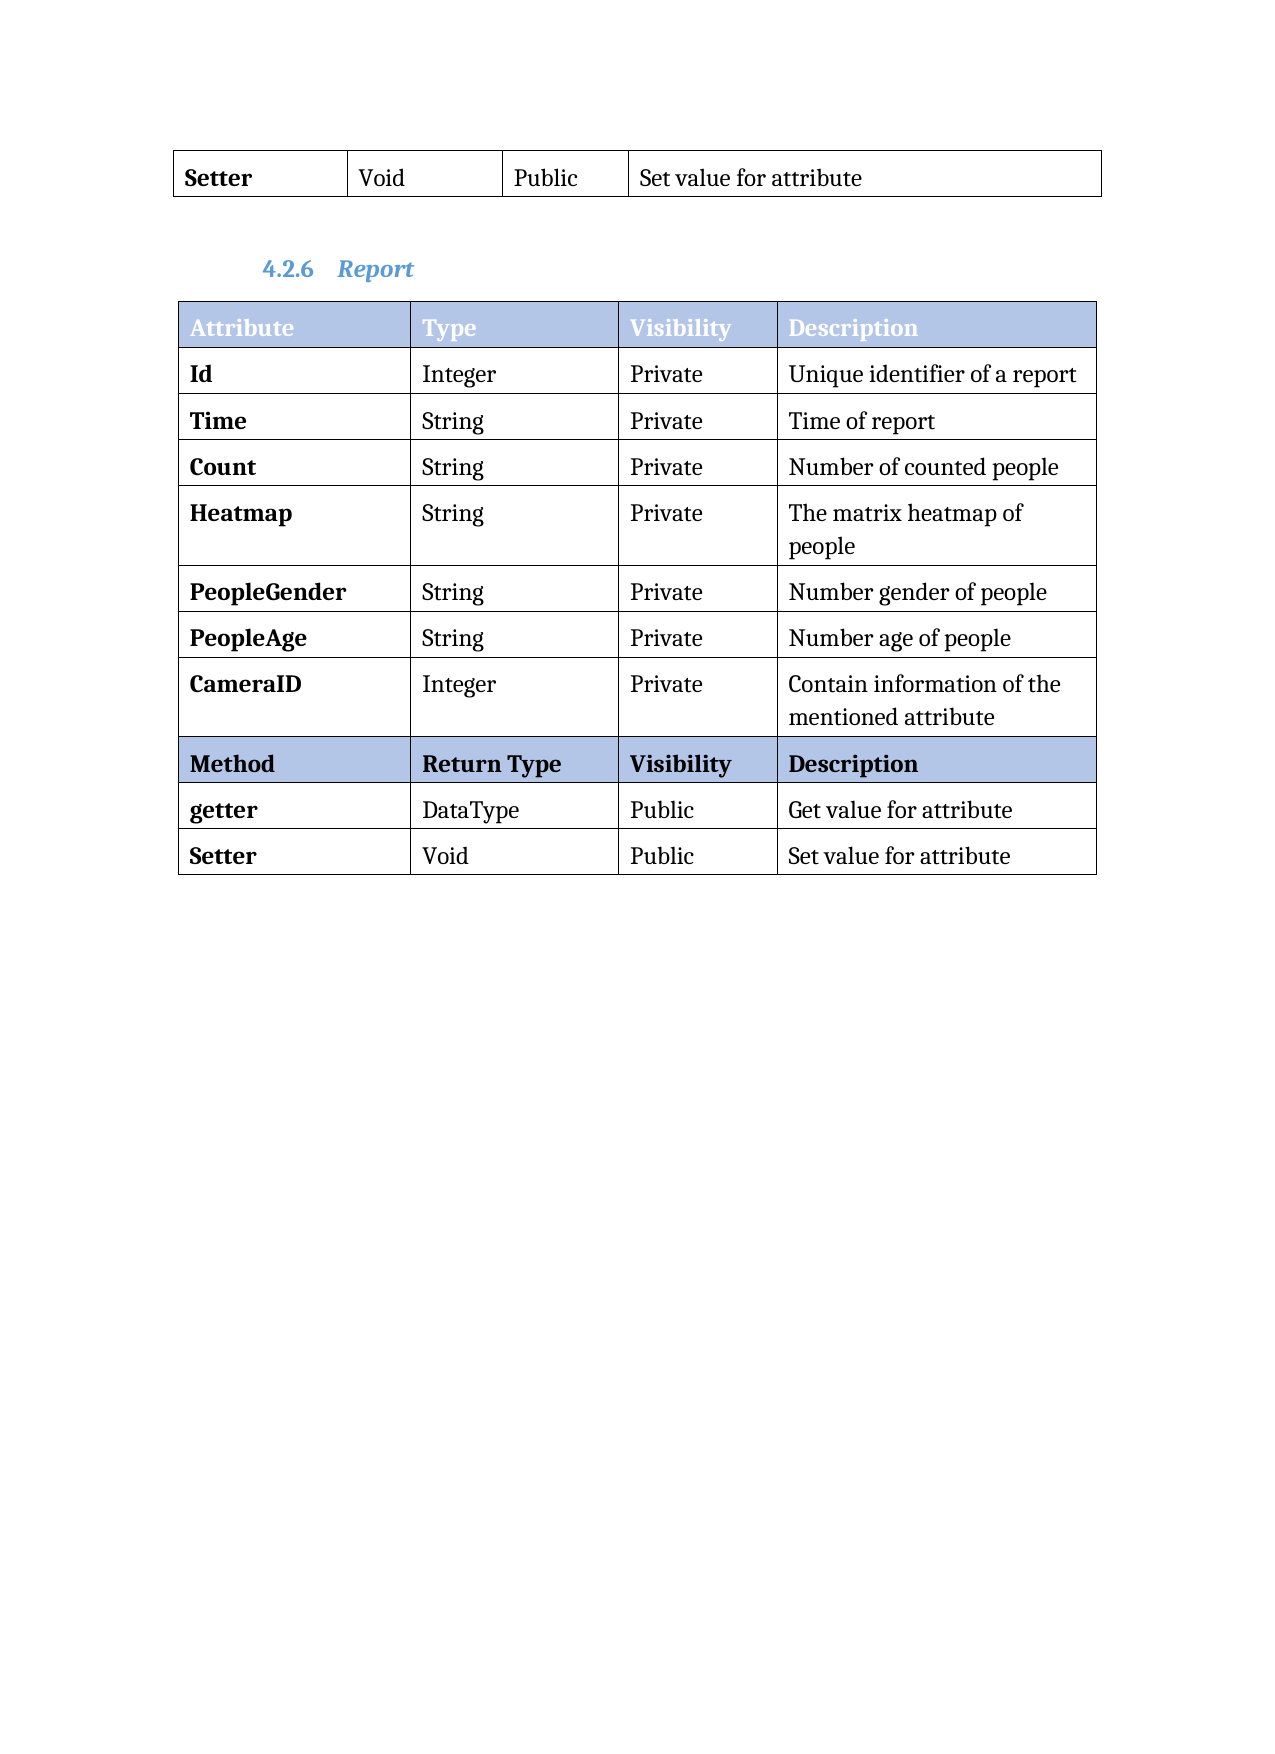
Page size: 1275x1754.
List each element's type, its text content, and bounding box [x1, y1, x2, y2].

table_cell Private [619, 486, 777, 564]
table_header Type [411, 302, 618, 347]
table_cell Private [619, 612, 777, 657]
table_cell Return Type [411, 737, 618, 782]
table_cell Setter [174, 151, 347, 196]
table_cell Public [619, 783, 777, 828]
table_cell Public [619, 829, 777, 874]
table_cell Visibility [619, 737, 777, 782]
table_cell Id [179, 348, 410, 393]
table_cell Integer [411, 658, 618, 736]
table_header Visibility [619, 302, 777, 347]
table_cell Count [179, 440, 410, 485]
table_cell PeopleGender [179, 566, 410, 611]
table_cell Number age of people [778, 612, 1096, 657]
table_cell Contain information of the mentioned attribute [778, 658, 1096, 736]
table_cell Set value for attribute [629, 151, 1101, 196]
table_header Description [778, 302, 1096, 347]
table_cell Description [778, 737, 1096, 782]
table_cell The matrix heatmap of people [778, 486, 1096, 564]
table_cell Private [619, 348, 777, 393]
table_cell Time [179, 394, 410, 439]
table_cell Heatmap [179, 486, 410, 564]
table_cell Private [619, 440, 777, 485]
table_header Attribute [179, 302, 410, 347]
table_cell Integer [411, 348, 618, 393]
text Report [262, 255, 1125, 284]
table_cell Private [619, 394, 777, 439]
table_cell Number gender of people [778, 566, 1096, 611]
table_cell Set value for attribute [778, 829, 1096, 874]
table_cell getter [179, 783, 410, 828]
table_cell Number of counted people [778, 440, 1096, 485]
table_cell Method [179, 737, 410, 782]
table_cell Setter [179, 829, 410, 874]
table_cell Void [348, 151, 502, 196]
table_cell String [411, 566, 618, 611]
table_cell String [411, 394, 618, 439]
table_cell Unique identifier of a report [778, 348, 1096, 393]
table_cell String [411, 612, 618, 657]
table_cell Public [503, 151, 628, 196]
table_cell CameraID [179, 658, 410, 736]
table_cell DataType [411, 783, 618, 828]
table_cell Private [619, 658, 777, 736]
table_cell Private [619, 566, 777, 611]
table_cell Get value for attribute [778, 783, 1096, 828]
table_cell Time of report [778, 394, 1096, 439]
table_cell String [411, 440, 618, 485]
table_cell Void [411, 829, 618, 874]
table_cell PeopleAge [179, 612, 410, 657]
table_cell String [411, 486, 618, 564]
